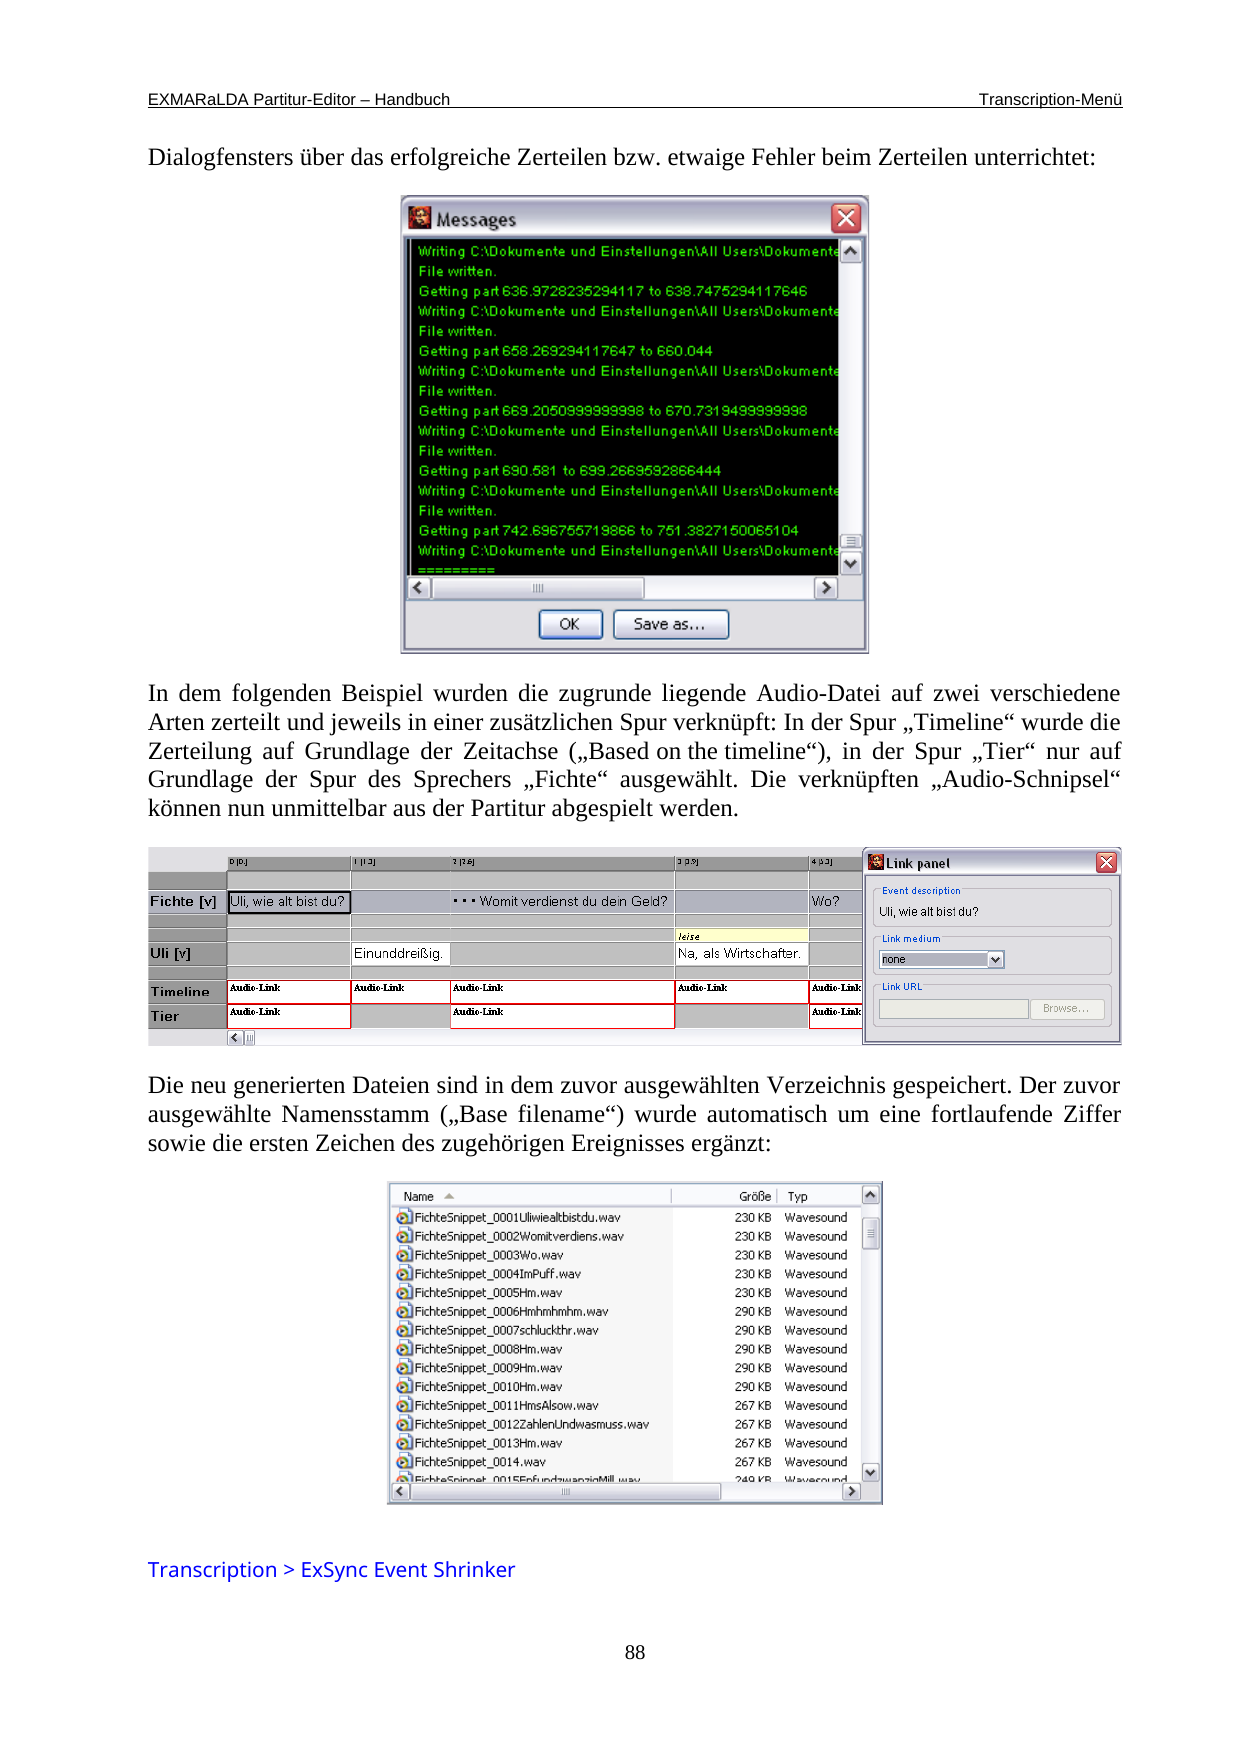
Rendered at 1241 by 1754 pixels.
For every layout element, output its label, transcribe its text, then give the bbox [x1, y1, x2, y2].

text Die neu generierten Dateien sind in dem zuvor ausgewählten Verzeichnis gespeichert. Der zuvor ausgewählte Namensstamm („Base filename“) wurde automatisch um eine fortlaufende Ziffer sowie die ersten Zeichen des zugehörigen Ereignisses ergänzt: [148, 1071, 1122, 1157]
picture [148, 847, 1122, 1046]
subtitle Transcription > ExSync Event Shrinker [148, 1555, 1122, 1583]
text In dem folgenden Beispiel wurden die zugrunde liegende Audio-Datei auf zwei verschiedene Arten zerteilt und jeweils in einer zusätzlichen Spur verknüpft: In der Spur „Timeline“ wurde die Zerteilung auf Grundlage der Zeitachse („Based on the timeline“), in der Spur „Tier“ nur auf Grundlage der Spur des Sprechers „Fichte“ ausgewählt. Die verknüpften „Audio-Schnipsel“ können nun unmittelbar aus der Partitur abgespielt werden. [148, 678, 1122, 822]
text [148, 142, 1122, 171]
picture [400, 195, 870, 654]
picture [386, 1181, 883, 1505]
